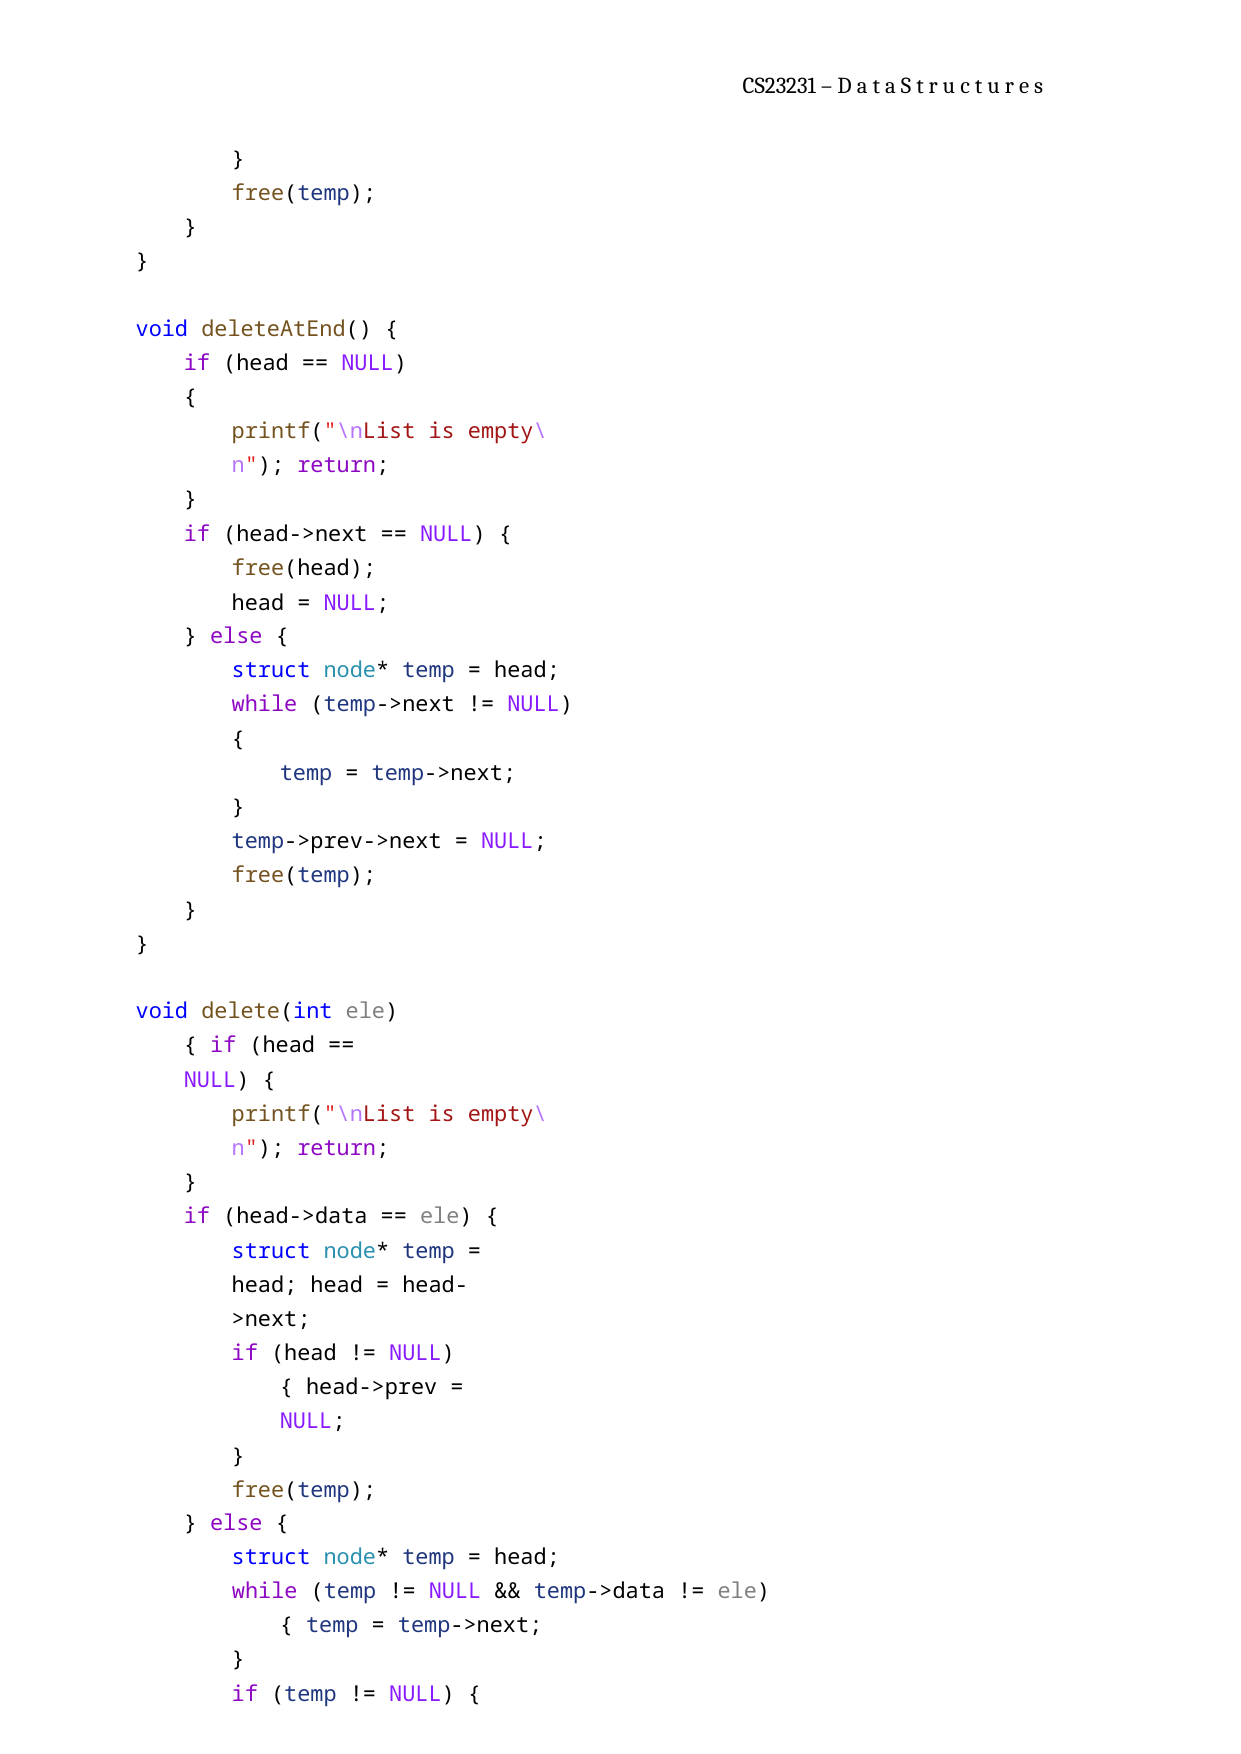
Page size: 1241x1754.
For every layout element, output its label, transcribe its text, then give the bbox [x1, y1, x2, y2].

text } [183, 211, 1159, 241]
text if (head->next == NULL) { free(head); [183, 518, 574, 582]
text } [183, 483, 1159, 513]
text } [183, 894, 1159, 923]
text } [231, 1643, 1159, 1673]
text void deleteAtEnd() { if (head == NULL) { [135, 312, 410, 411]
text } else { [183, 620, 1159, 650]
text } [135, 244, 1159, 274]
text struct node* temp = head; [231, 1541, 1159, 1571]
text } [231, 791, 1159, 821]
text while (temp != NULL && temp->data != ele) { temp = temp->next; [232, 1575, 777, 1639]
text } [135, 928, 1159, 957]
text } [231, 143, 1159, 173]
text } [183, 1166, 1159, 1196]
text free(temp); [231, 1473, 1159, 1503]
text struct node* temp = head; while (temp->next != NULL) { [231, 654, 590, 752]
text if (temp != NULL) { [231, 1678, 1159, 1707]
text } else { [183, 1507, 1159, 1537]
text head = NULL; [231, 586, 1159, 616]
text free(temp); [231, 177, 1159, 207]
text if (head->data == ele) { struct node* temp = head; head = head->next; [183, 1200, 542, 1333]
text temp->prev->next = NULL; free(temp); [231, 825, 590, 889]
text printf("\nList is empty\n"); return; [231, 415, 590, 479]
text printf("\nList is empty\n"); return; [231, 1098, 590, 1162]
text temp = temp->next; [279, 757, 1159, 787]
text } [231, 1439, 1159, 1469]
text if (head != NULL) { head->prev = NULL; [231, 1337, 496, 1435]
text void delete(int ele) { if (head == NULL) { [135, 995, 418, 1093]
